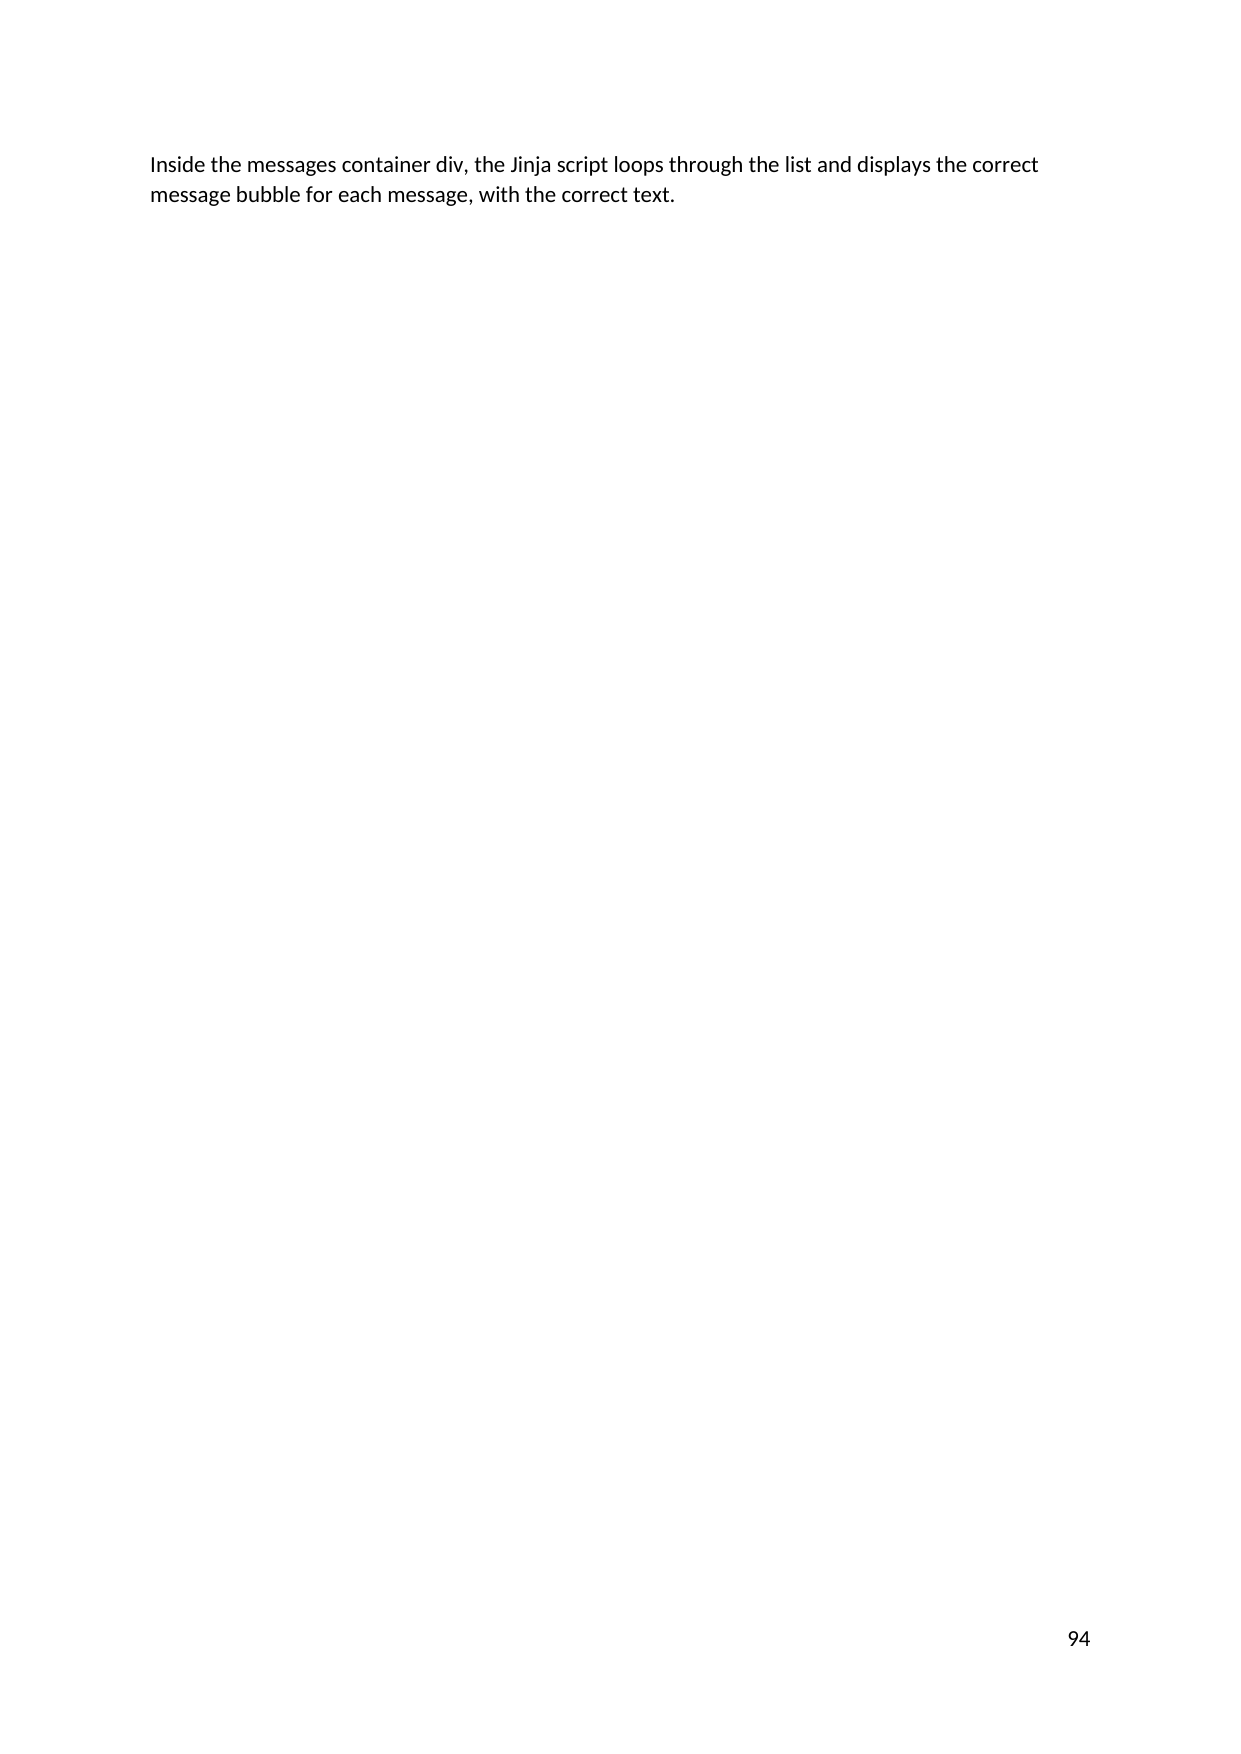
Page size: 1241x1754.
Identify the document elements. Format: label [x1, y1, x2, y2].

text [150, 150, 1090, 208]
